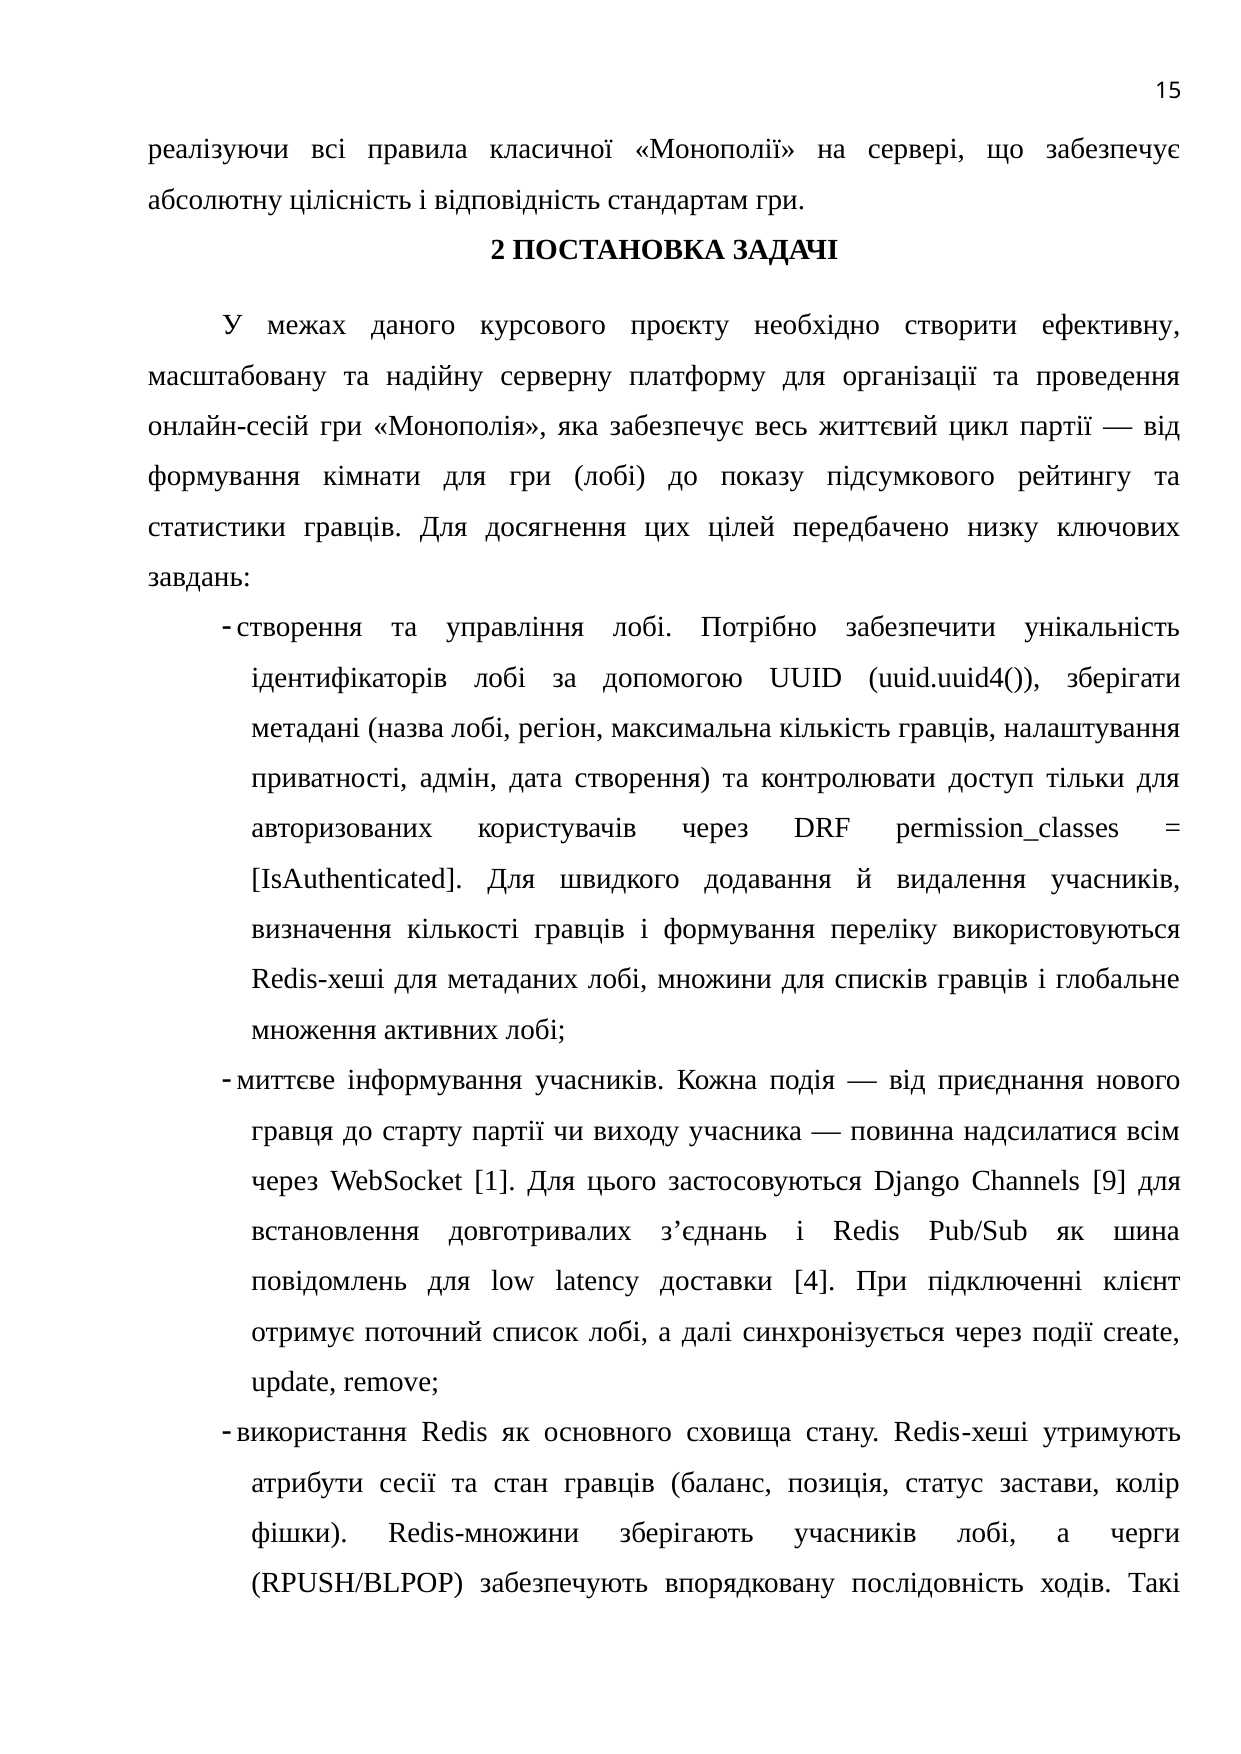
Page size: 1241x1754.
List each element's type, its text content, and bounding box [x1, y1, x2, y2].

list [222, 1414, 1181, 1599]
list створення та управління лобі. Потрібно забезпечити унікальність ідентифікаторів лобі за допомогою UUID (uuid.uuid4()), зберігати метадані (назва лобі, регіон, максимальна кількість гравців, налаштування приватності, адмін, дата створення) та контролювати доступ тільки для авторизованих користувачів через DRF permission_classes = [IsAuthenticated]. Для швидкого додавання й видалення учасників, визначення кількості гравців і формування переліку використовуються Redis-хеші для метаданих лобі, множини для списків гравців і глобальне множення активних лобі; [222, 609, 1181, 1045]
text 2 ПОСТАНОВКА ЗАДАЧІ [148, 232, 1181, 266]
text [148, 131, 1181, 215]
text У межах даного курсового проєкту необхідно створити ефективну, масштабовану та надійну серверну платформу для організації та проведення онлайн-сесій гри «Монополія», яка забезпечує весь життєвий цикл партії — від формування кімнати для гри (лобі) до показу підсумкового рейтингу та статистики гравців. Для досягнення цих цілей передбачено низку ключових завдань: [148, 307, 1181, 592]
list миттєве інформування учасників. Кожна подія — від приєднання нового гравця до старту партії чи виходу учасника — повинна надсилатися всім через WebSocket [1]. Для цього застосовуються Django Channels [9] для встановлення довготривалих з’єднань і Redis Pub/Sub як шина повідомлень для low latency доставки [4]. При підключенні клієнт отримує поточний список лобі, а далі синхронізується через події create, update, remove; [222, 1062, 1181, 1398]
